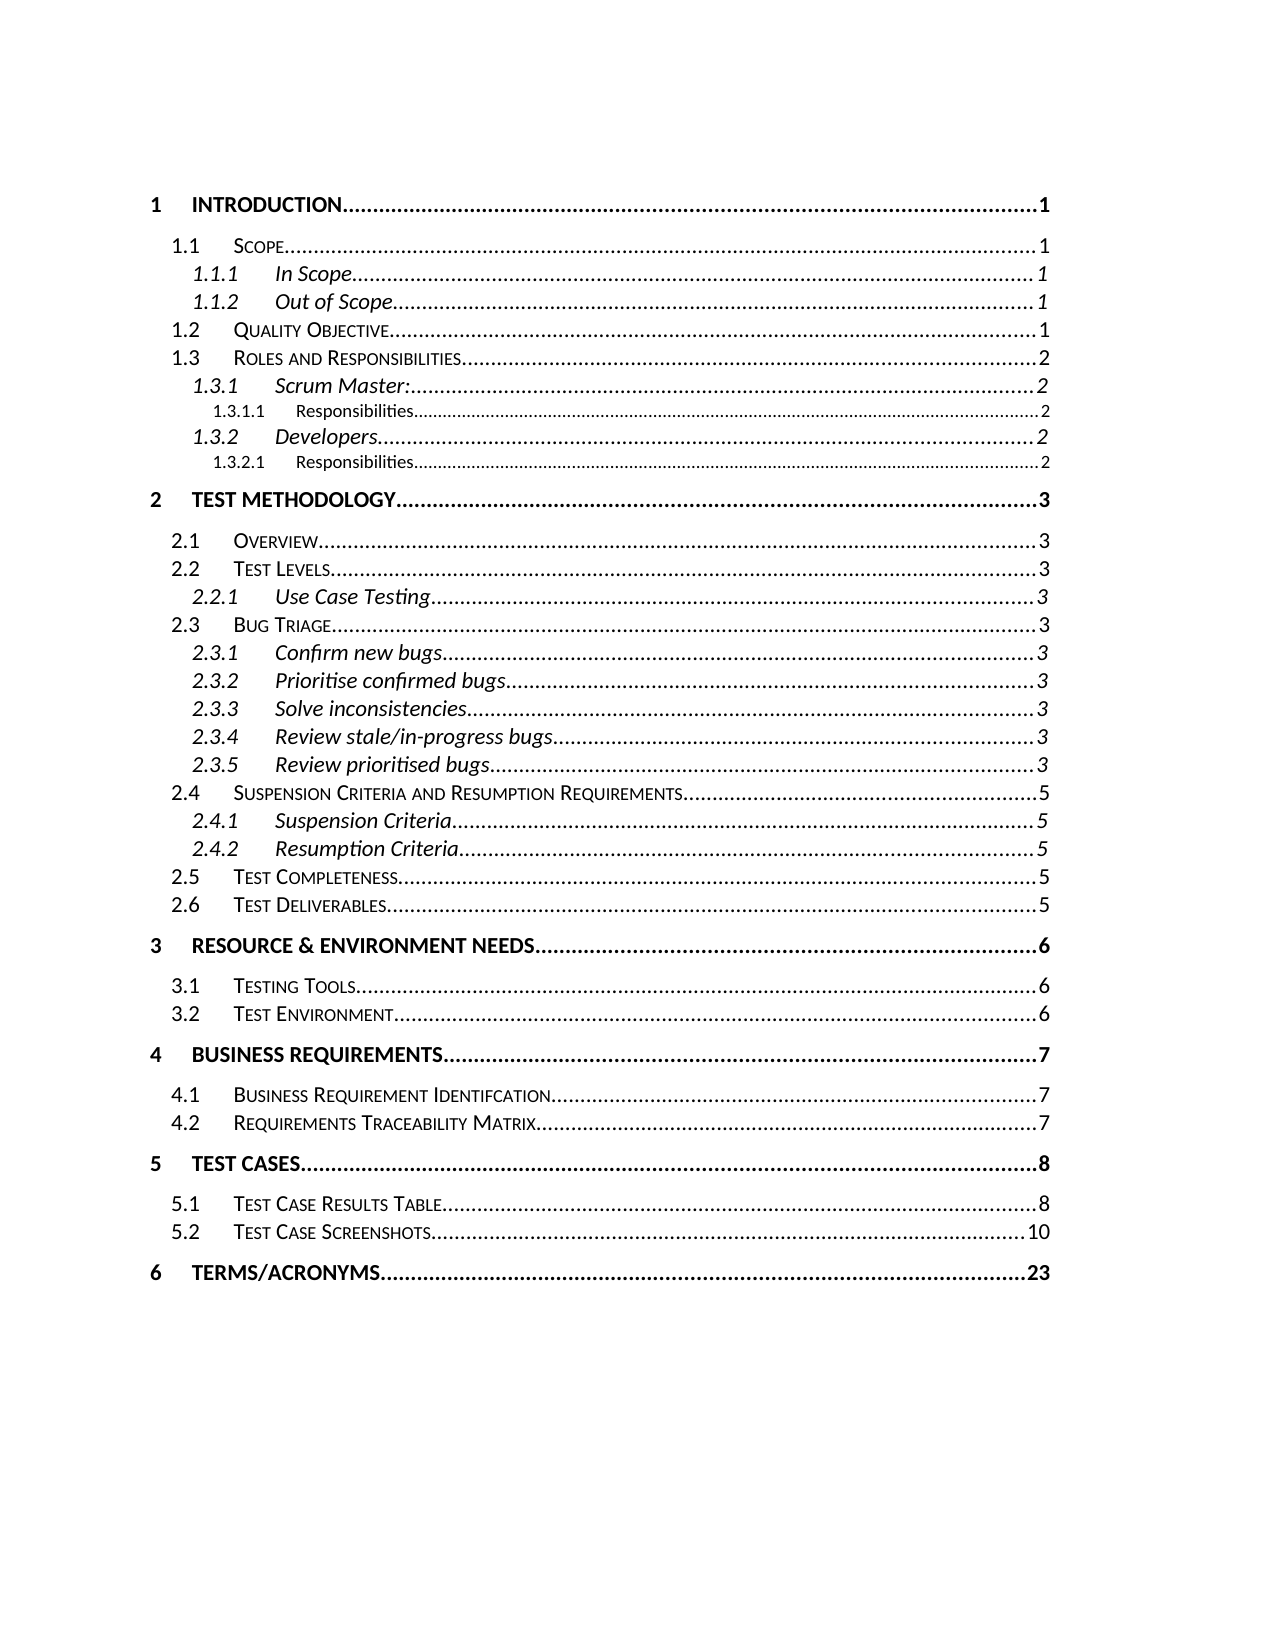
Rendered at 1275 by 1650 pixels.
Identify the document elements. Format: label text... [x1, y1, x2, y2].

text 2.2 Test Levels 3 [171, 554, 1125, 582]
text 2.3.1 Confirm new bugs 3 [192, 638, 1125, 666]
text 2.3.5 Review prioritised bugs 3 [192, 750, 1125, 778]
text 2.4 Suspension Criteria and Resumption Requirements 5 [171, 778, 1125, 806]
text 3 Resource & Environment Needs 6 [150, 931, 1125, 959]
text 1.3.2.1 Responsibilities 2 [212, 450, 1125, 473]
text 2 Test Methodology 3 [150, 486, 1125, 513]
text 3.1 Testing Tools 6 [171, 971, 1125, 999]
text 1.3 Roles and Responsibilities 2 [171, 343, 1125, 371]
text 6 Terms/Acronyms 23 [150, 1258, 1125, 1286]
text 4.1 Business Requirement Identifcation 7 [171, 1080, 1125, 1108]
text 2.3 Bug Triage 3 [171, 610, 1125, 638]
text 1.1.2 Out of Scope 1 [192, 287, 1125, 315]
text 2.3.4 Review stale/in-progress bugs 3 [192, 722, 1125, 750]
text 2.4.1 Suspension Criteria 5 [192, 806, 1125, 834]
text 1.3.1 Scrum Master: 2 [192, 371, 1125, 399]
text 3.2 Test Environment 6 [171, 999, 1125, 1027]
text 4.2 Requirements Traceability Matrix 7 [171, 1108, 1125, 1136]
text 5 Test Cases 8 [150, 1149, 1125, 1177]
text 5.1 Test Case Results Table 8 [171, 1189, 1125, 1217]
text 1.3.2 Developers 2 [192, 422, 1125, 450]
text 2.5 Test Completeness 5 [171, 862, 1125, 890]
text 1 Introduction 1 [150, 191, 1125, 218]
text 2.6 Test Deliverables 5 [171, 890, 1125, 918]
text 2.4.2 Resumption Criteria 5 [192, 834, 1125, 862]
text 4 Business Requirements 7 [150, 1040, 1125, 1068]
text 2.1 Overview 3 [171, 526, 1125, 554]
text 2.2.1 Use Case Testing 3 [192, 582, 1125, 610]
text 1.2 Quality Objective 1 [171, 315, 1125, 343]
text 2.3.3 Solve inconsistencies 3 [192, 694, 1125, 722]
text 5.2 Test Case Screenshots 10 [171, 1217, 1125, 1246]
text 1.3.1.1 Responsibilities 2 [212, 399, 1125, 422]
text 2.3.2 Prioritise confirmed bugs 3 [192, 666, 1125, 694]
text 1.1 Scope 1 [171, 231, 1125, 259]
text 1.1.1 In Scope 1 [192, 259, 1125, 287]
